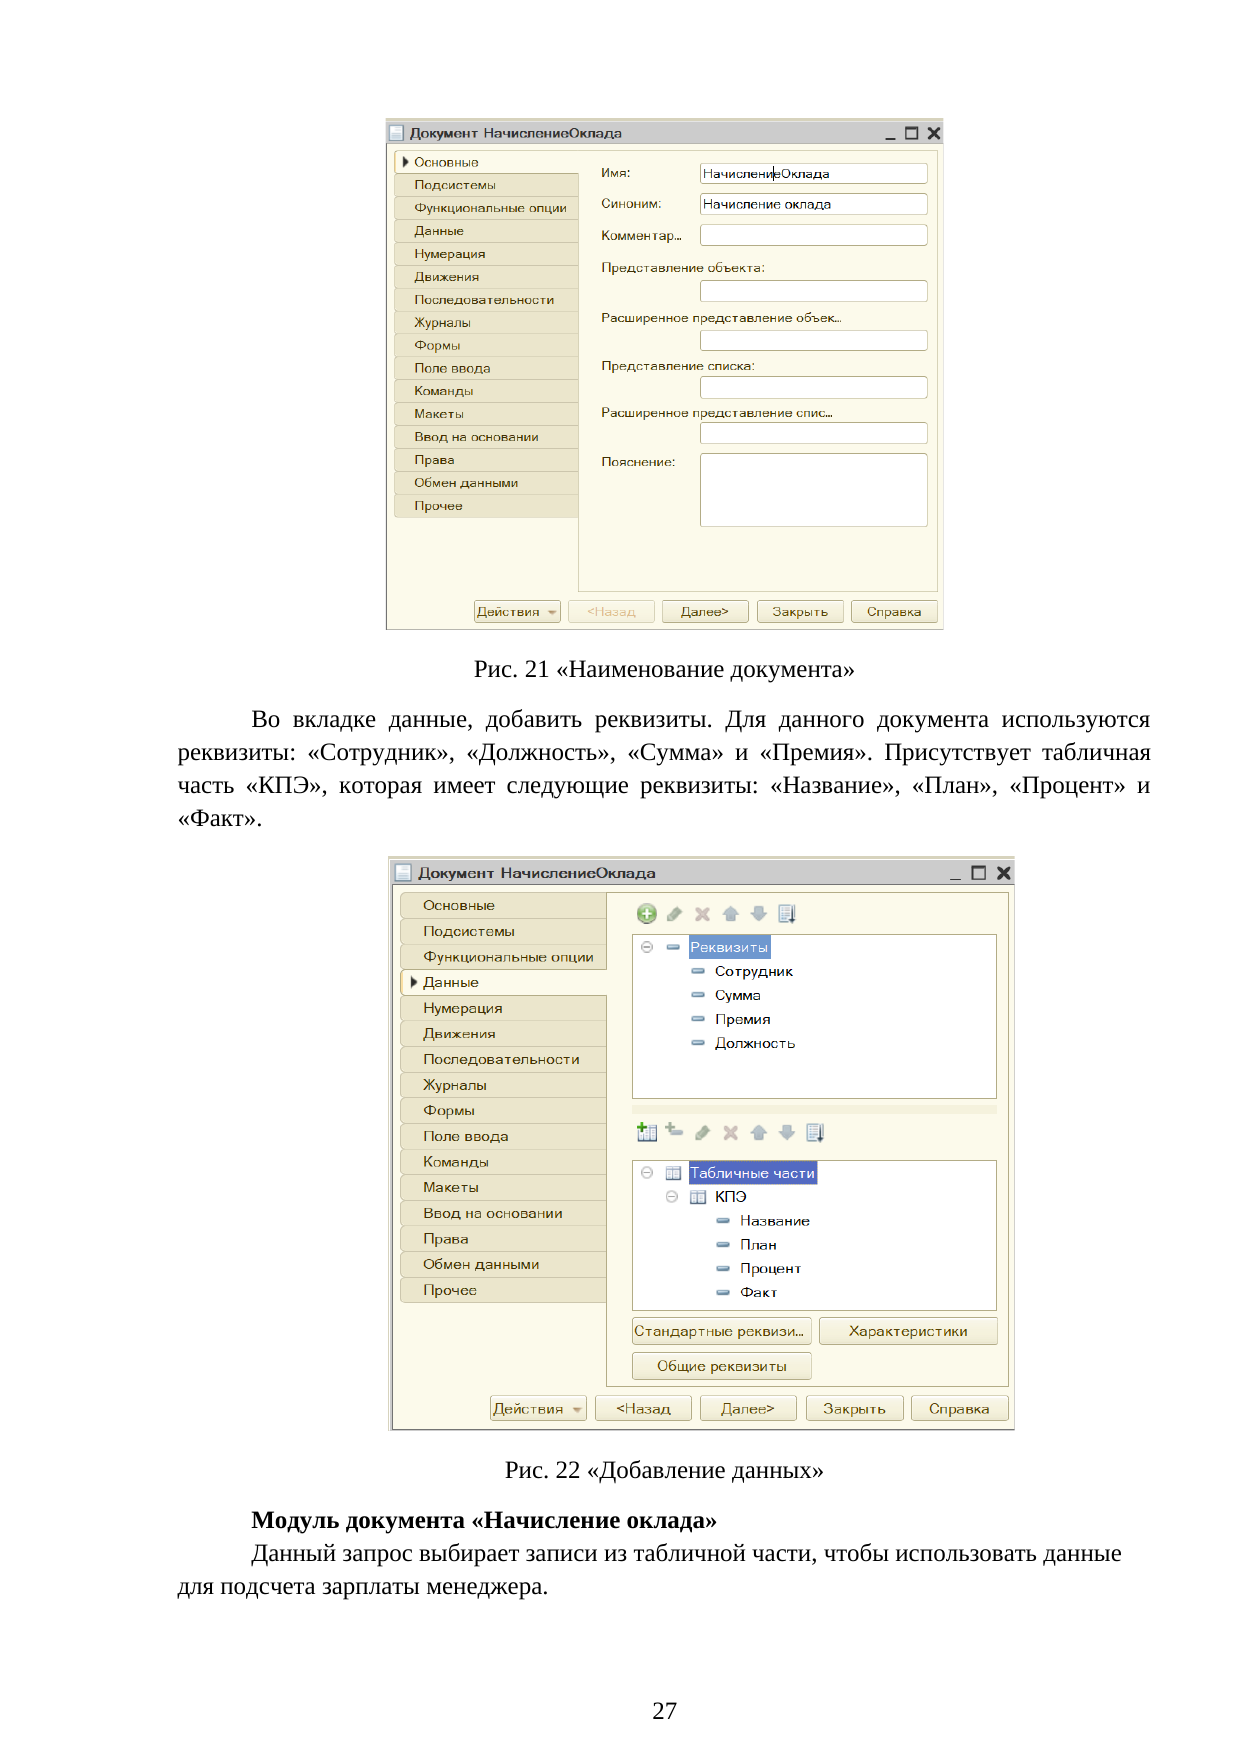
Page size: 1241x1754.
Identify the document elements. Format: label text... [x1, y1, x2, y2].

text Рис. 21 «Наименование документа» [177, 654, 1152, 683]
picture [385, 118, 944, 630]
text Рис. 22 «Добавление данных» [177, 1456, 1152, 1484]
text Во вкладке данные, добавить реквизиты. Для данного документа используются реквизиты: «Сотрудник», «Должность», «Сумма» и «Премия». Присутствует табличная часть «КПЭ», которая имеет следующие реквизиты: «Название», «План», «Процент» и «Факт». [177, 704, 1152, 832]
text Модуль документа «Начисление оклада» [177, 1505, 1152, 1534]
text Данный запрос выбирает записи из табличной части, чтобы использовать данные для подсчета зарплаты менеджера. [177, 1538, 1152, 1600]
picture [388, 856, 1015, 1431]
